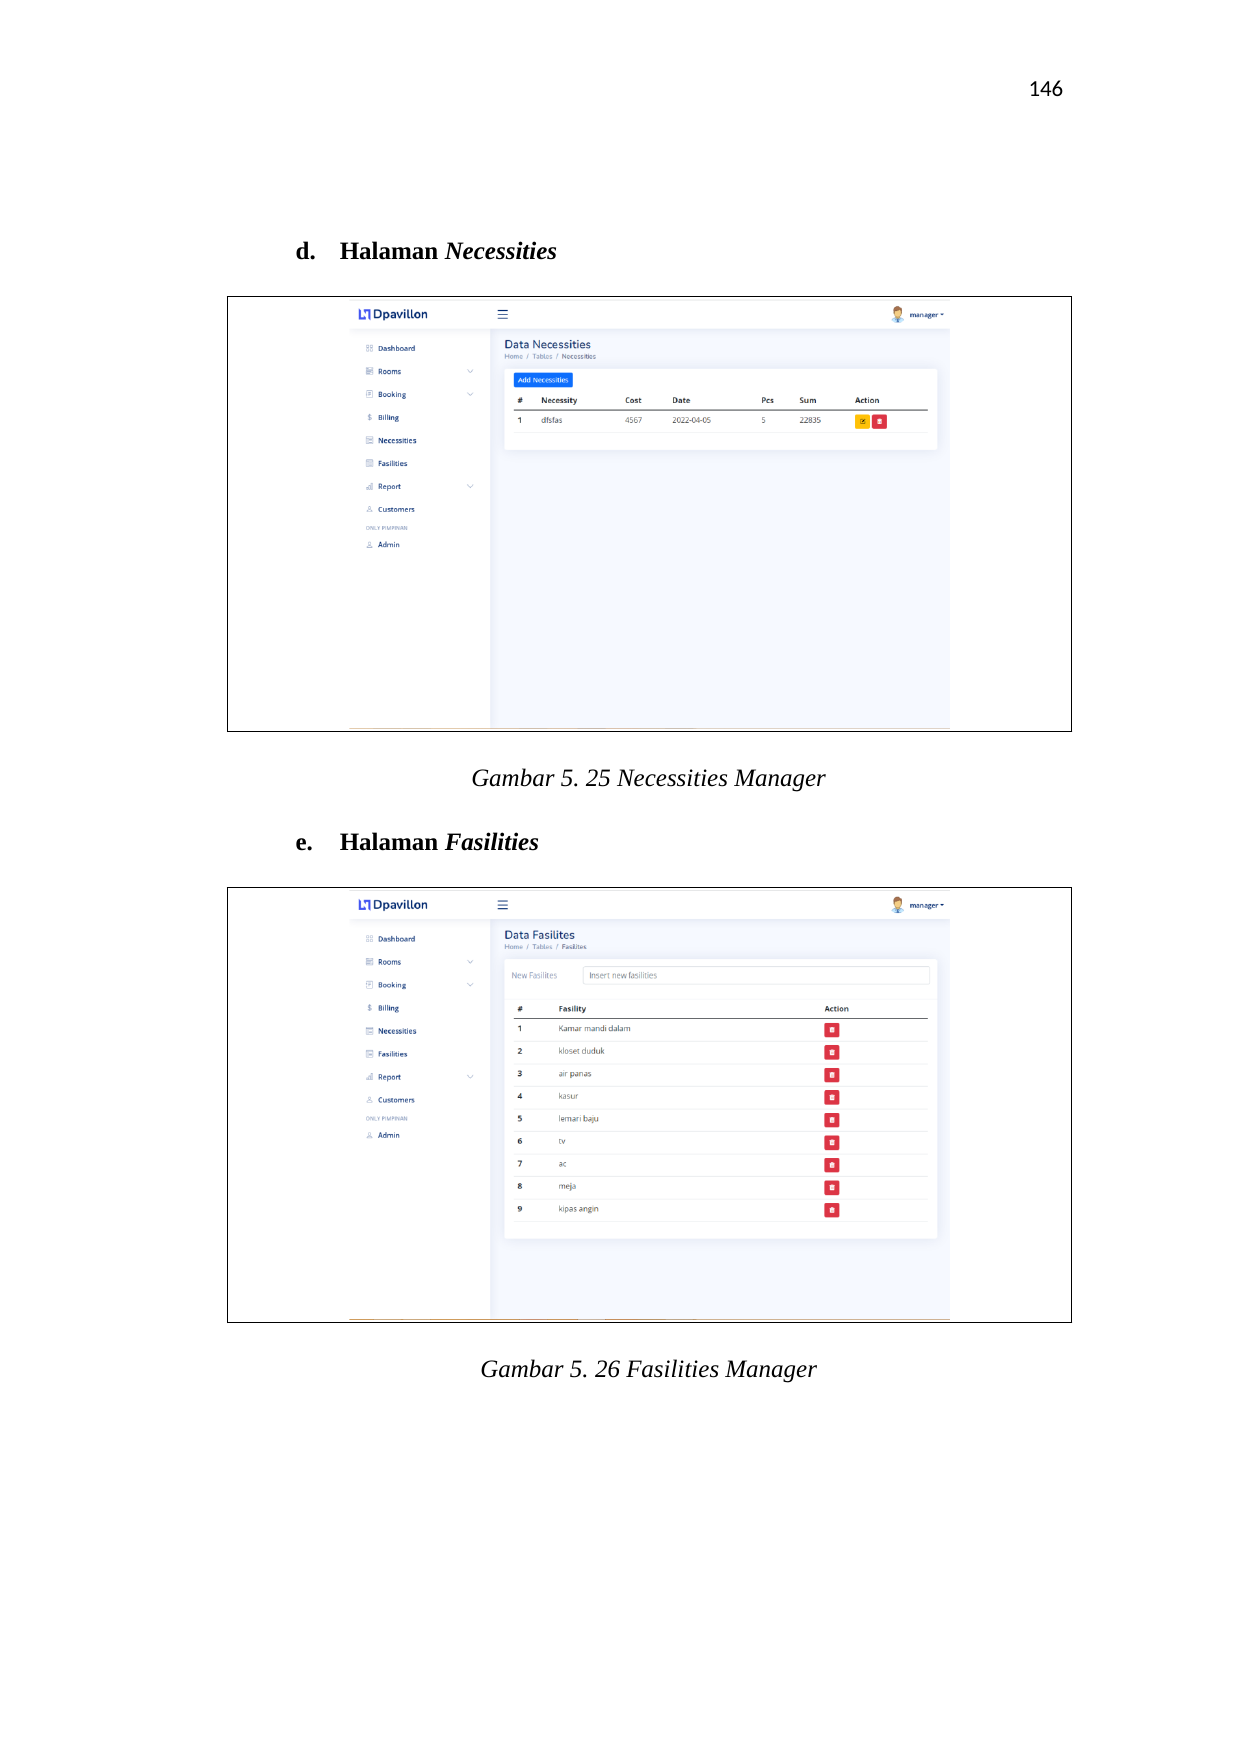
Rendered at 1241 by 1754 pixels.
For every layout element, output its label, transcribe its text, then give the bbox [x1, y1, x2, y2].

text Gambar 5. 25 Necessities Manager [236, 763, 1063, 792]
list Halaman Necessities [295, 236, 1063, 265]
text Gambar 5. 26 Fasilities Manager [236, 1354, 1063, 1383]
list Halaman Fasilities [295, 827, 1063, 856]
picture [349, 890, 950, 1320]
picture [349, 299, 950, 729]
